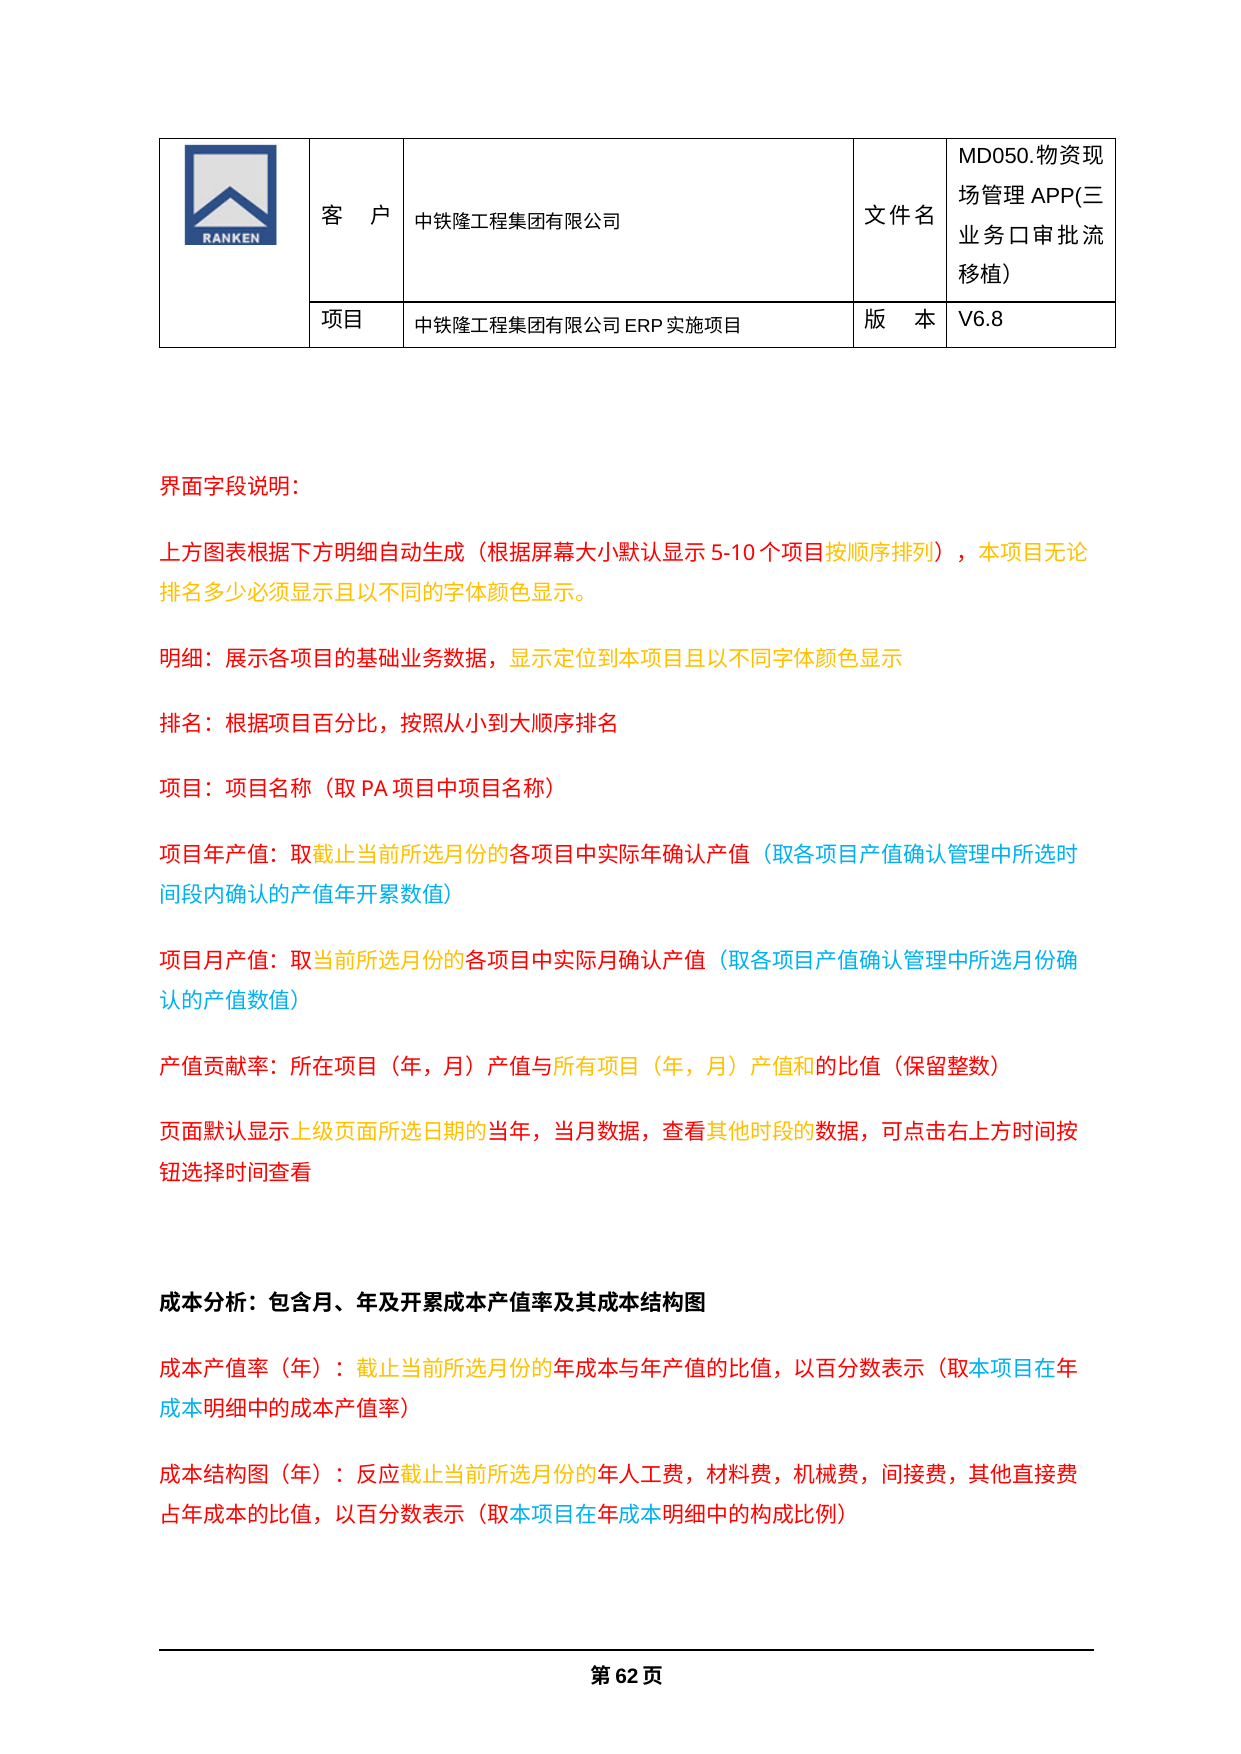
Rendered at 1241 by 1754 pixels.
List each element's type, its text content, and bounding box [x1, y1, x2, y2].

text 排名：根据项目百分比，按照从小到大顺序排名 [159, 706, 1095, 738]
text 上方图表根据下方明细自动生成（根据屏幕大小默认显示5-10个项目按顺序排列），本项目无论排名多少必须显示且以不同的字体颜色显示。 [159, 534, 1095, 607]
picture [174, 139, 282, 245]
text 页面默认显示上级页面所选日期的当年，当月数据，查看其他时段的数据，可点击右上方时间按钮选择时间查看 [159, 1114, 1095, 1187]
text 产值贡献率：所在项目（年，月）产值与所有项目（年，月）产值和的比值（保留整数） [159, 1048, 1095, 1081]
text 项目：项目名称（取PA项目中项目名称） [159, 771, 1095, 803]
text 界面字段说明： [159, 469, 1095, 501]
text 项目年产值：取截止当前所选月份的各项目中实际年确认产值（取各项目产值确认管理中所选时间段内确认的产值年开累数值） [159, 836, 1095, 909]
text 明细：展示各项目的基础业务数据，显示定位到本项目且以不同字体颜色显示 [159, 640, 1095, 673]
text 成本分析：包含月、年及开累成本产值率及其成本结构图 [159, 1285, 1095, 1317]
text 项目月产值：取当前所选月份的各项目中实际月确认产值（取各项目产值确认管理中所选月份确认的产值数值） [159, 942, 1095, 1016]
text 成本产值率（年）：截止当前所选月份的年成本与年产值的比值，以百分数表示（取本项目在年成本明细中的成本产值率） [159, 1350, 1095, 1423]
text 成本结构图（年）：反应截止当前所选月份的年人工费，材料费，机械费，间接费，其他直接费占年成本的比值，以百分数表示（取本项目在年成本明细中的构成比例） [159, 1456, 1095, 1529]
